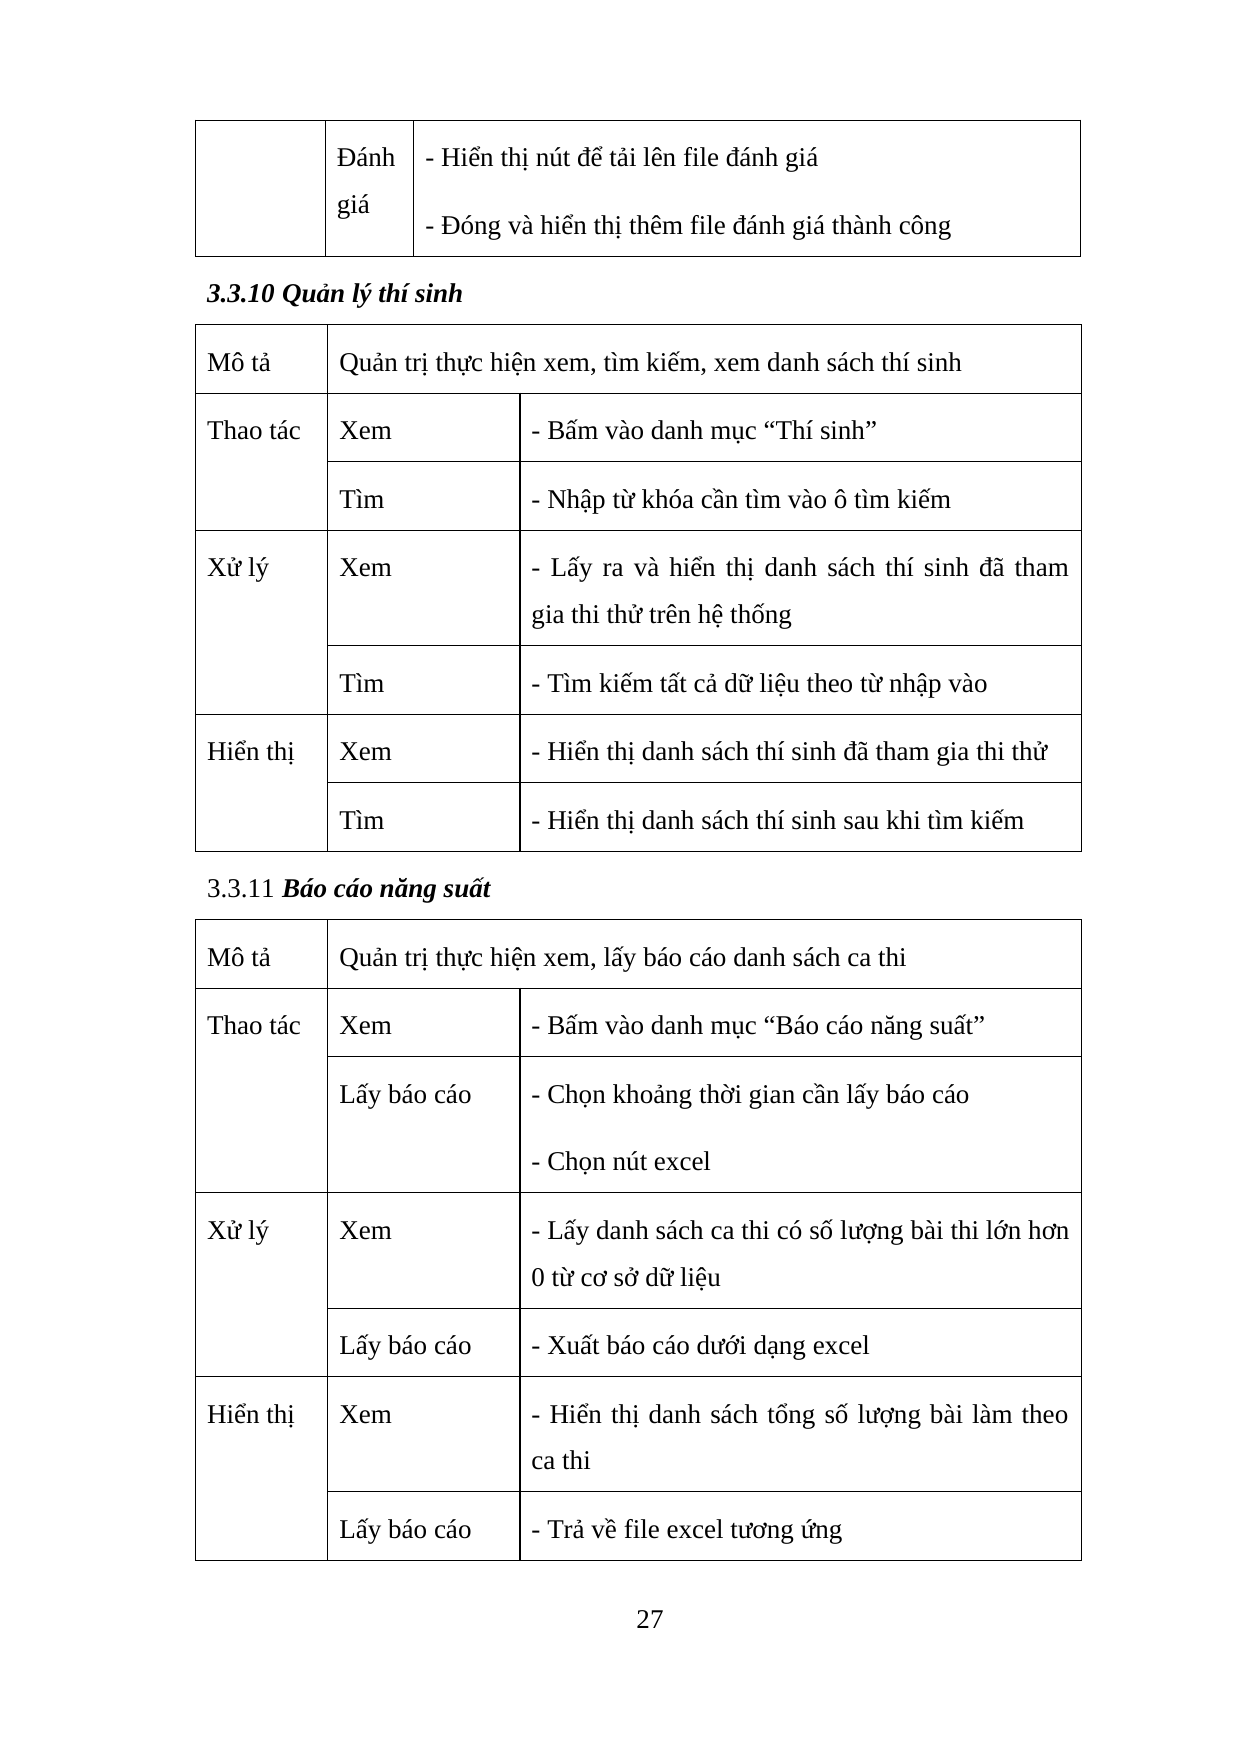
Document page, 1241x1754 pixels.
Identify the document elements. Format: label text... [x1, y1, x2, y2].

table_cell Lấy báo cáo [328, 1309, 519, 1376]
table_cell Lấy báo cáo [328, 1057, 519, 1192]
table_cell Xem [328, 715, 519, 782]
list Báo cáo năng suất [207, 872, 1092, 903]
table_cell - Bấm vào danh mục “Báo cáo năng suất” [521, 989, 1081, 1056]
table_cell - Xuất báo cáo dưới dạng excel [521, 1309, 1081, 1376]
table_cell Hiển thị [196, 1377, 327, 1560]
table_cell Thao tác [196, 989, 327, 1192]
table_header Quản trị thực hiện xem, lấy báo cáo danh sách ca thi [328, 920, 1081, 988]
table_cell - Nhập từ khóa cần tìm vào ô tìm kiếm [521, 462, 1081, 530]
table_cell - Lấy danh sách ca thi có số lượng bài thi lớn hơn 0 từ cơ sở dữ liệu [521, 1193, 1081, 1307]
table_cell Xem [328, 531, 519, 645]
table_cell Tìm [328, 783, 519, 851]
table_cell Hiển thị [196, 715, 327, 851]
list Quản lý thí sinh [207, 277, 1092, 308]
table_cell - Hiển thị danh sách tổng số lượng bài làm theo ca thi [521, 1377, 1081, 1491]
table_cell Xem [328, 394, 519, 461]
table_header Mô tả [196, 325, 327, 393]
table_cell Xem [328, 1377, 519, 1491]
table_cell - Trả về file excel tương ứng [521, 1492, 1081, 1560]
table_cell - Hiển thị nút để tải lên file đánh giá - Đóng và hiển thị thêm file đánh giá thành công [414, 121, 1080, 256]
table_cell - Hiển thị danh sách thí sinh sau khi tìm kiếm [521, 783, 1081, 851]
table_cell - Chọn khoảng thời gian cần lấy báo cáo - Chọn nút excel [521, 1057, 1081, 1192]
table_cell Tìm [328, 646, 519, 713]
table_cell Xem [328, 1193, 519, 1307]
table_header Mô tả [196, 920, 327, 988]
table_cell Lấy báo cáo [328, 1492, 519, 1560]
table_cell Thao tác [196, 394, 327, 530]
table_cell Tìm [328, 462, 519, 530]
table_cell - Bấm vào danh mục “Thí sinh” [521, 394, 1081, 461]
table_cell - Hiển thị danh sách thí sinh đã tham gia thi thử [521, 715, 1081, 782]
table_cell Xem [328, 989, 519, 1056]
table_cell - Lấy ra và hiển thị danh sách thí sinh đã tham gia thi thử trên hệ thống [521, 531, 1081, 645]
table_cell Đánh giá [326, 121, 413, 256]
table_cell Xử lý [196, 1193, 327, 1376]
table_cell Xử lý [196, 531, 327, 713]
table_cell - Tìm kiếm tất cả dữ liệu theo từ nhập vào [521, 646, 1081, 713]
table_header Quản trị thực hiện xem, tìm kiếm, xem danh sách thí sinh [328, 325, 1081, 393]
